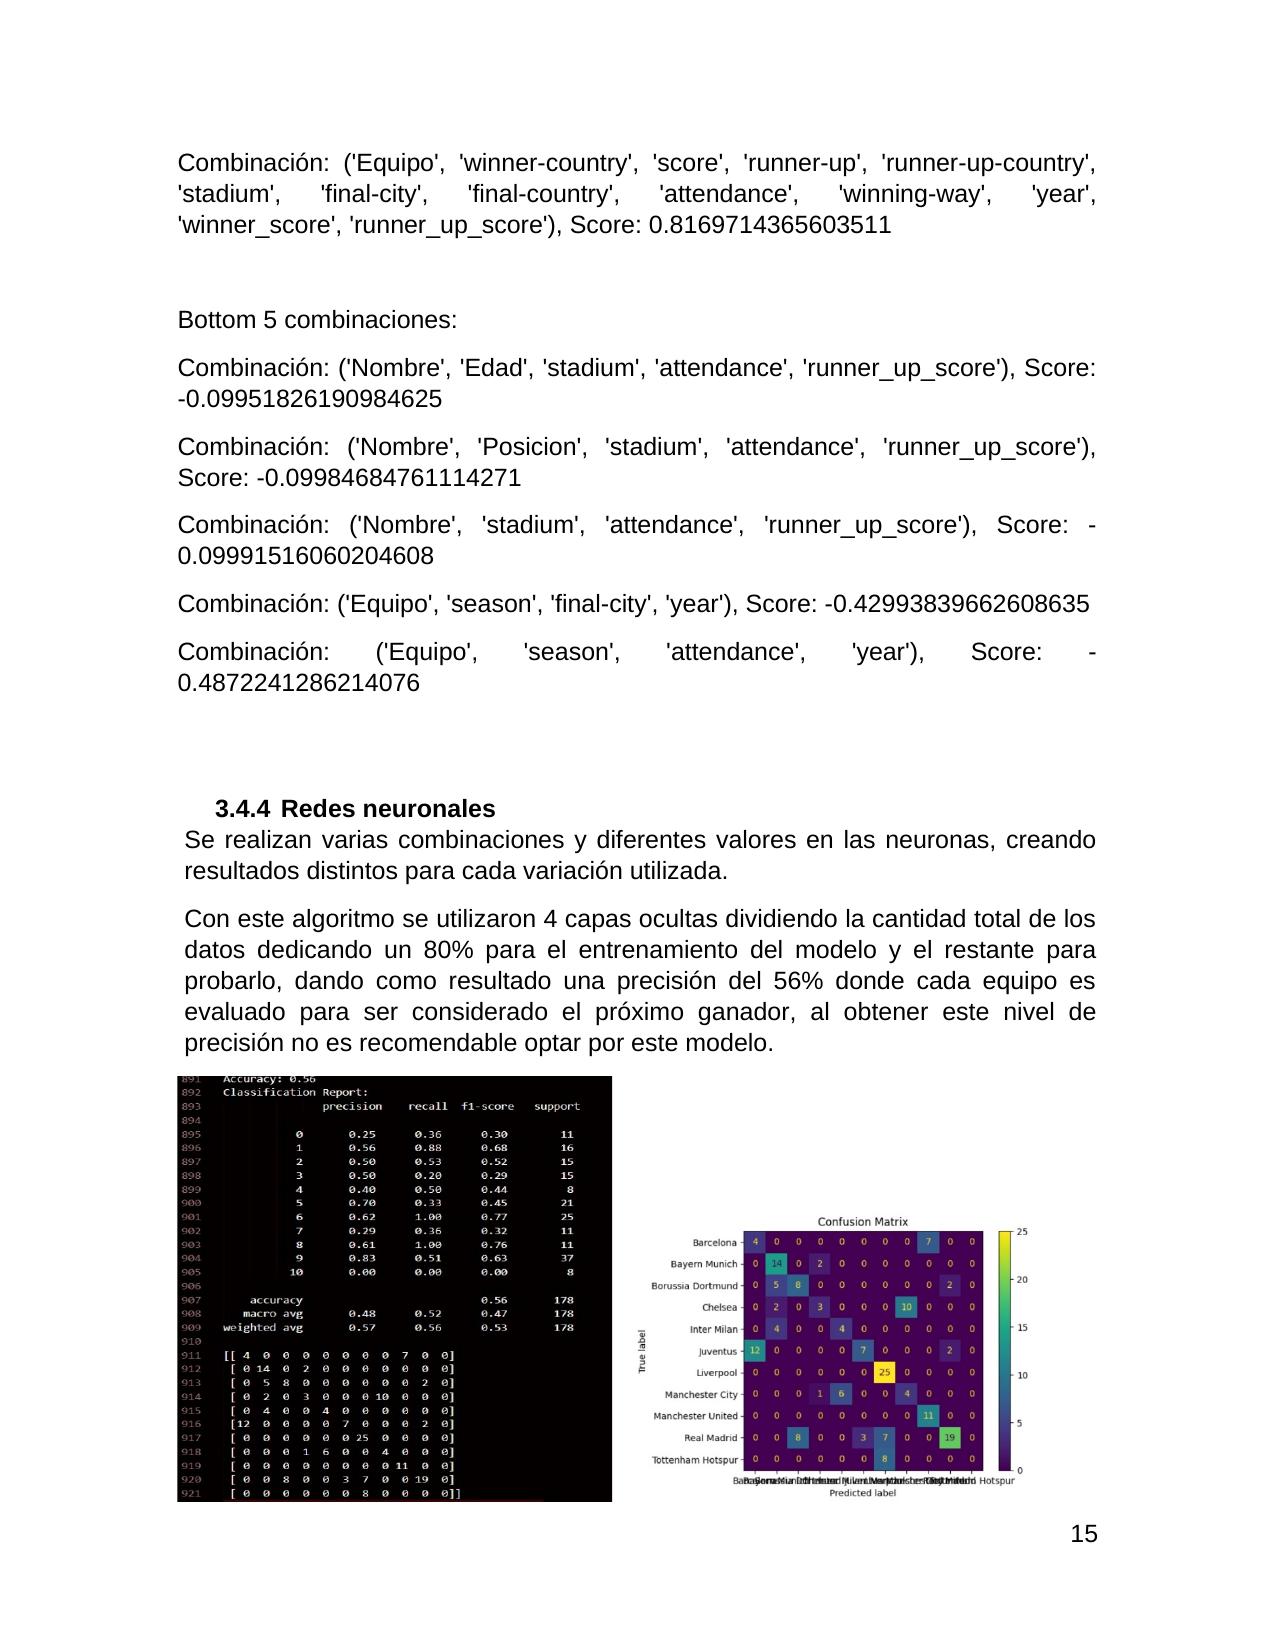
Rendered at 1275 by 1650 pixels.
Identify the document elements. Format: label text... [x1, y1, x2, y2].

picture [633, 1213, 1032, 1502]
text Combinación: ('Nombre', 'stadium', 'attendance', 'runner_up_score'), Score: -0.09991516060204608 [177, 510, 1098, 570]
text Combinación: ('Equipo', 'winner-country', 'score', 'runner-up', 'runner-up-country', 'stadium', 'final-city', 'final-country', 'attendance', 'winning-way', 'year', 'winner_score', 'runner_up_score'), Score: 0.8169714365603511 [177, 148, 1098, 238]
text Bottom 5 combinaciones: [177, 305, 1098, 334]
text Combinación: ('Equipo', 'season', 'attendance', 'year'), Score: -0.4872241286214076 [177, 637, 1098, 697]
text Con este algoritmo se utilizaron 4 capas ocultas dividiendo la cantidad total de los datos dedicando un 80% para el entrenamiento del modelo y el restante para probarlo, dando como resultado una precisión del 56% donde cada equipo es evaluado para ser considerado el próximo ganador, al obtener este nivel de precisión no es recomendable optar por este modelo. [184, 904, 1098, 1057]
text Combinación: ('Nombre', 'Posicion', 'stadium', 'attendance', 'runner_up_score'), Score: -0.09984684761114271 [177, 432, 1098, 491]
text Combinación: ('Equipo', 'season', 'final-city', 'year'), Score: -0.42993839662608635 [177, 589, 1098, 618]
picture [177, 1076, 613, 1502]
subtitle Redes neuronales [215, 794, 1098, 823]
text Combinación: ('Nombre', 'Edad', 'stadium', 'attendance', 'runner_up_score'), Score: -0.09951826190984625 [177, 353, 1098, 413]
text Se realizan varias combinaciones y diferentes valores en las neuronas, creando resultados distintos para cada variación utilizada. [184, 825, 1098, 885]
